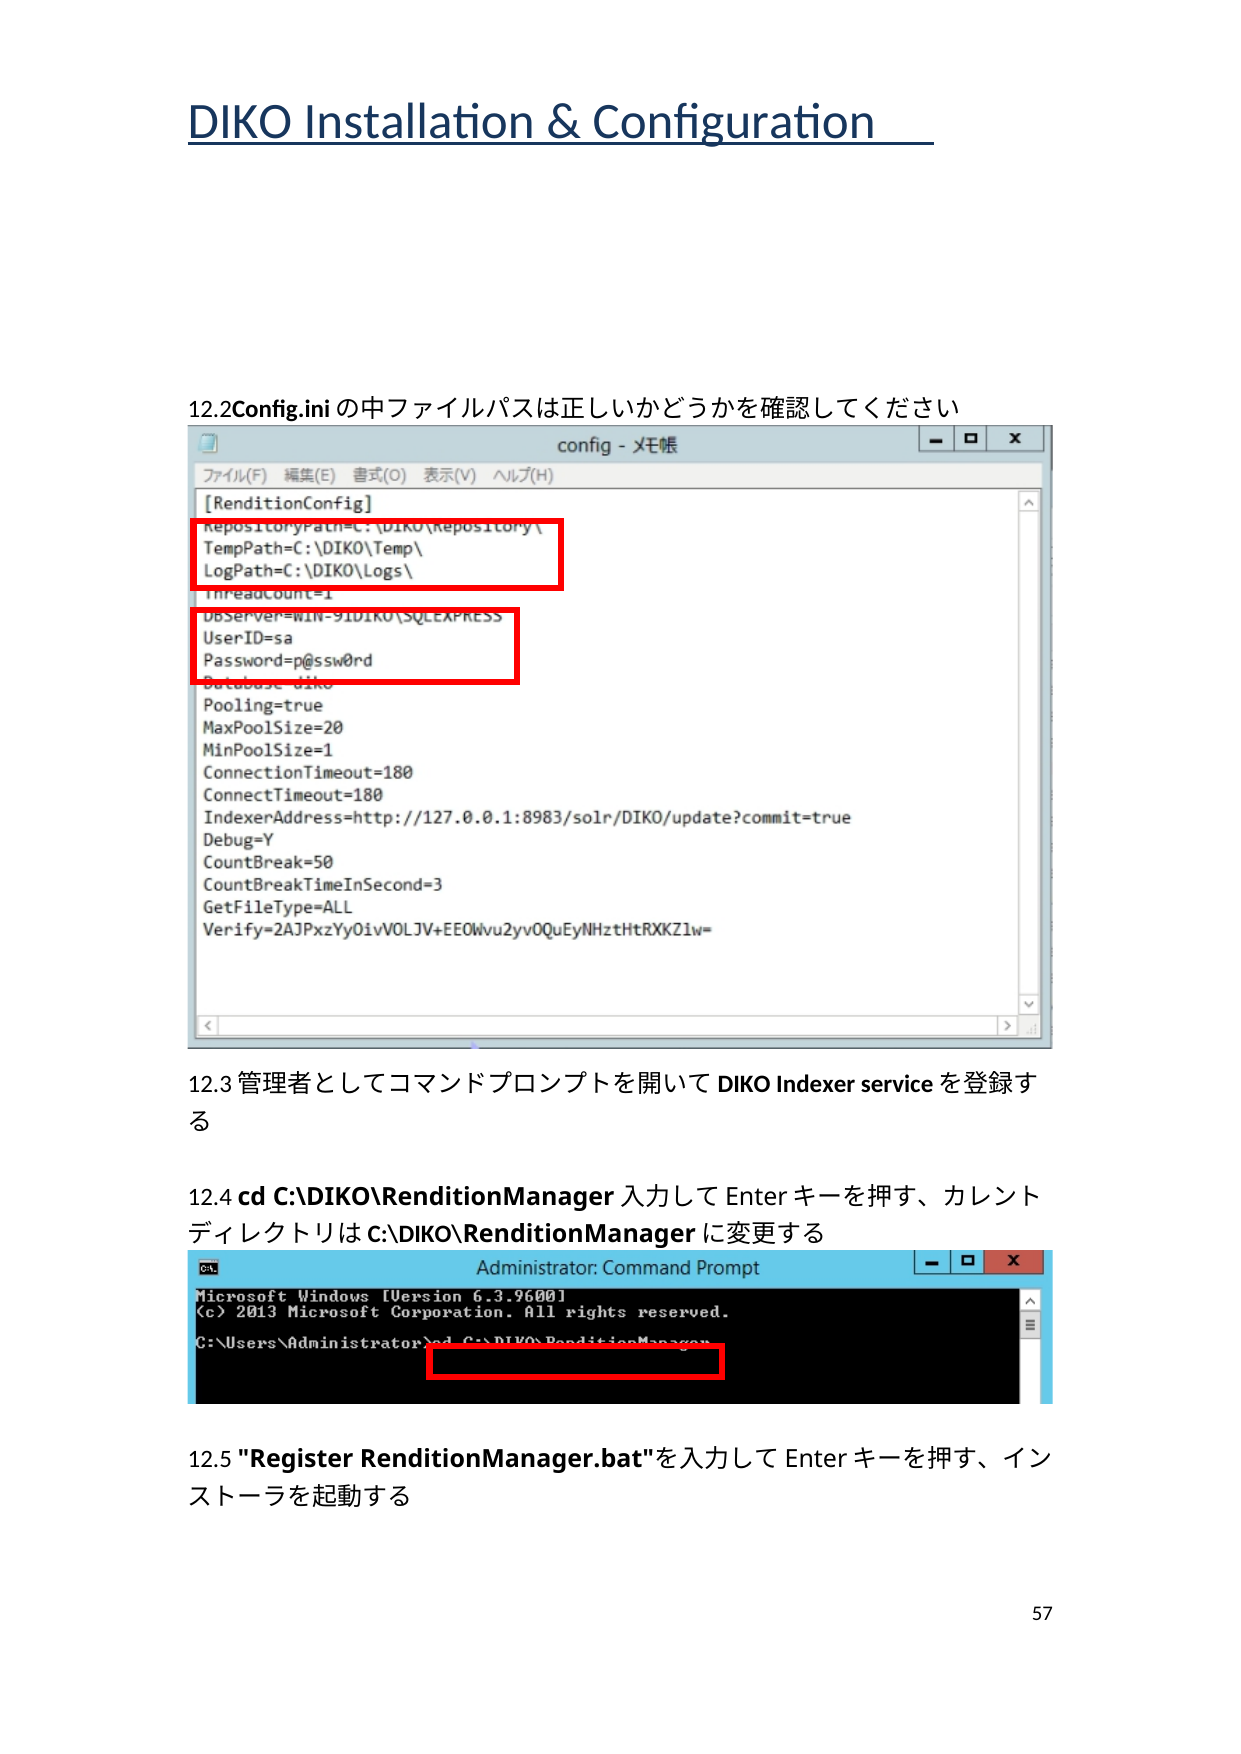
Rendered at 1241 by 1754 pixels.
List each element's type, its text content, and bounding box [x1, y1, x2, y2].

text 12.2Config.iniの中ファイルパスは正しいかどうかを確認してください [187, 388, 1053, 425]
text 12.5 "Register RenditionManager.bat"を入力してEnterキーを押す、インストーラを起動する [187, 1438, 1053, 1513]
text 12.3 管理者としてコマンドプロンプトを開いてDIKO Indexer serviceを登録する [187, 1063, 1053, 1138]
picture [187, 1250, 1053, 1404]
text 12.4 cd C:\DIKO\RenditionManager入力してEnterキーを押す、カレントディレクトリはC:\DIKO\RenditionManagerに変更する [187, 1175, 1053, 1250]
picture [187, 425, 1053, 1049]
